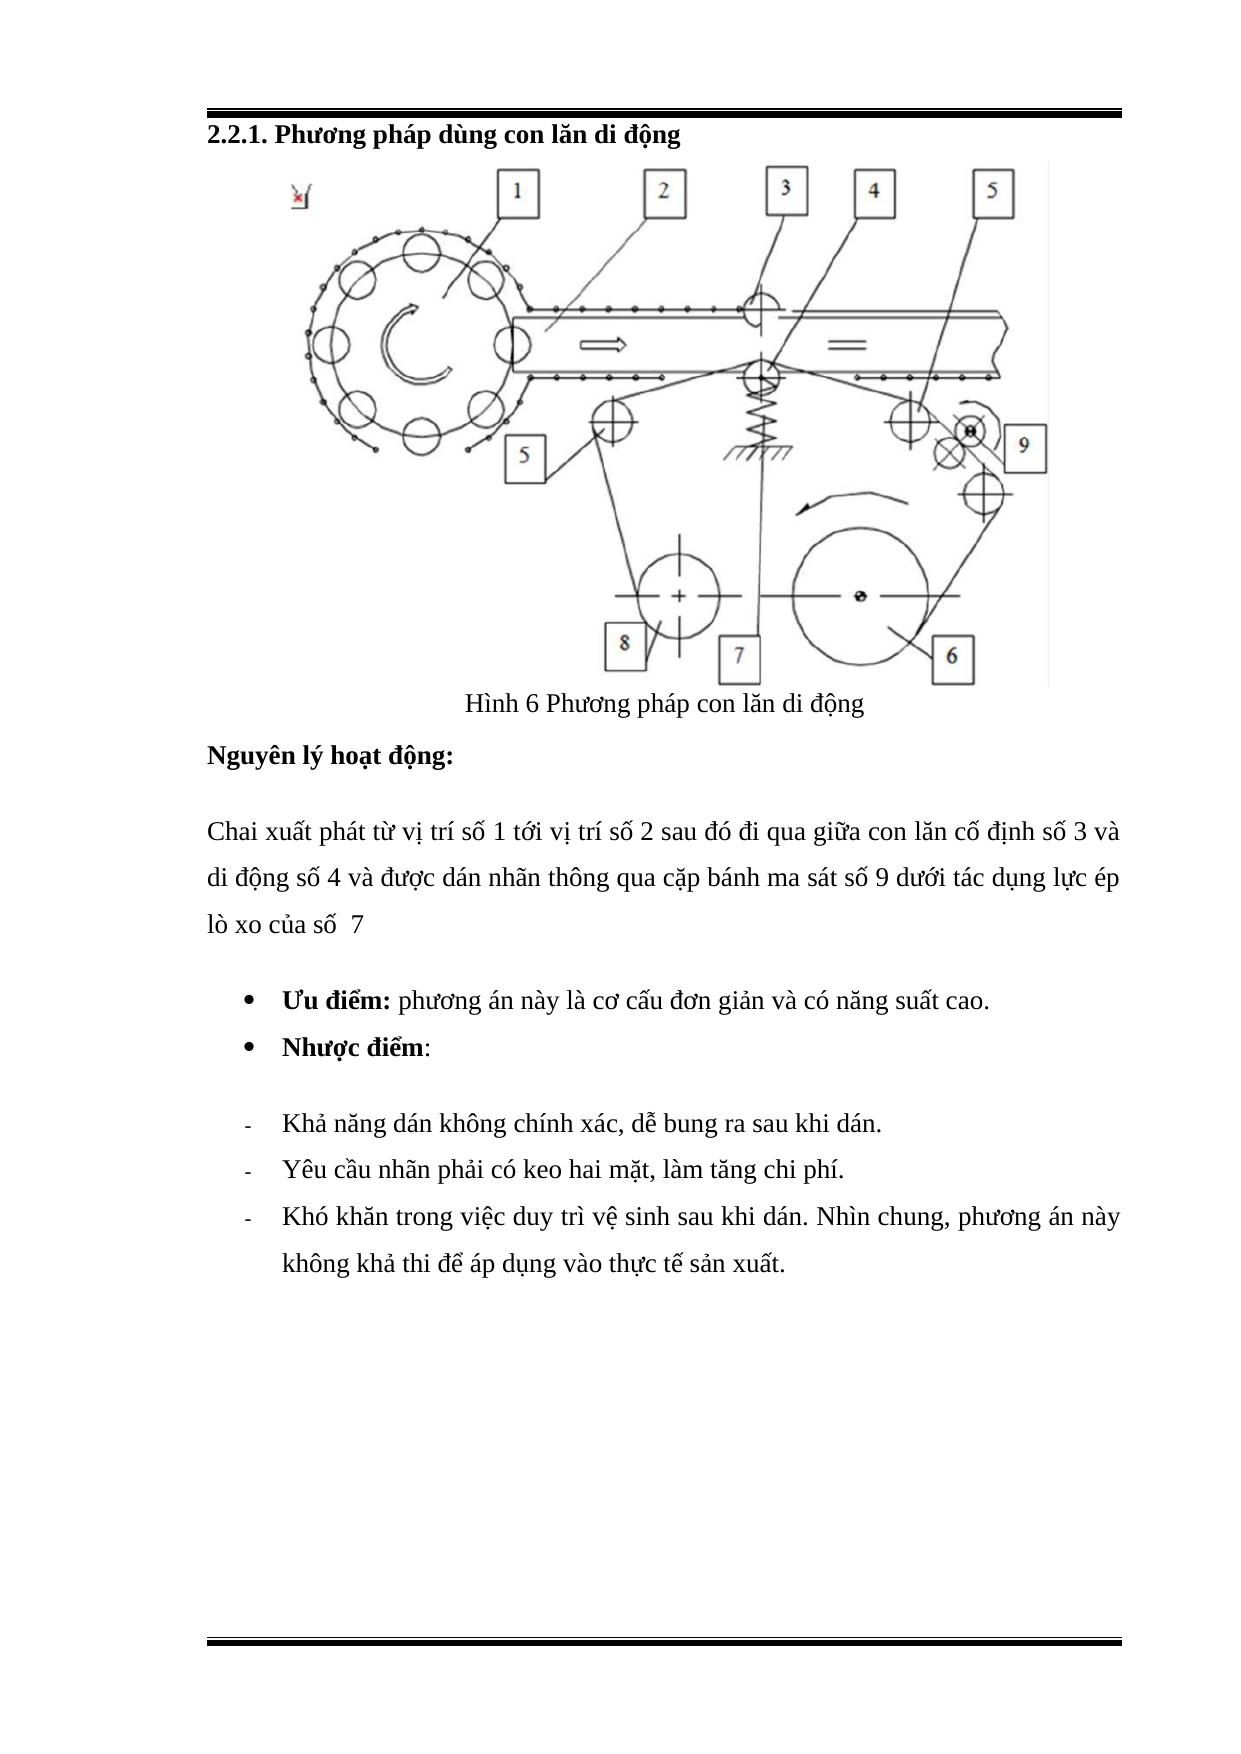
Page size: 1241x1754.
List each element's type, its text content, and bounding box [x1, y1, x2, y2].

text Hình 6 Phương pháp con lăn di động [207, 687, 1122, 718]
text Nguyên lý hoạt động: [207, 739, 1122, 770]
picture [280, 161, 1049, 687]
list Nhược điểm: [244, 1031, 1122, 1062]
list Khó khăn trong việc duy trì vệ sinh sau khi dán. Nhìn chung, phương án này không khả thi để áp dụng vào thực tế sản xuất. [244, 1200, 1122, 1278]
list Yêu cầu nhãn phải có keo hai mặt, làm tăng chi phí. [244, 1153, 1122, 1184]
text Chai xuất phát từ vị trí số 1 tới vị trí số 2 sau đó đi qua giữa con lăn cố định số 3 và di động số 4 và được dán nhãn thông qua cặp bánh ma sát số 9 dưới tác dụng lực ép lò xo của số 7 [207, 814, 1122, 939]
subtitle 2.2.1. Phương pháp dùng con lăn di động [207, 118, 1122, 149]
list Ưu điểm: phương án này là cơ cấu đơn giản và có năng suất cao. [244, 984, 1122, 1015]
list Khả năng dán không chính xác, dễ bung ra sau khi dán. [244, 1107, 1122, 1138]
